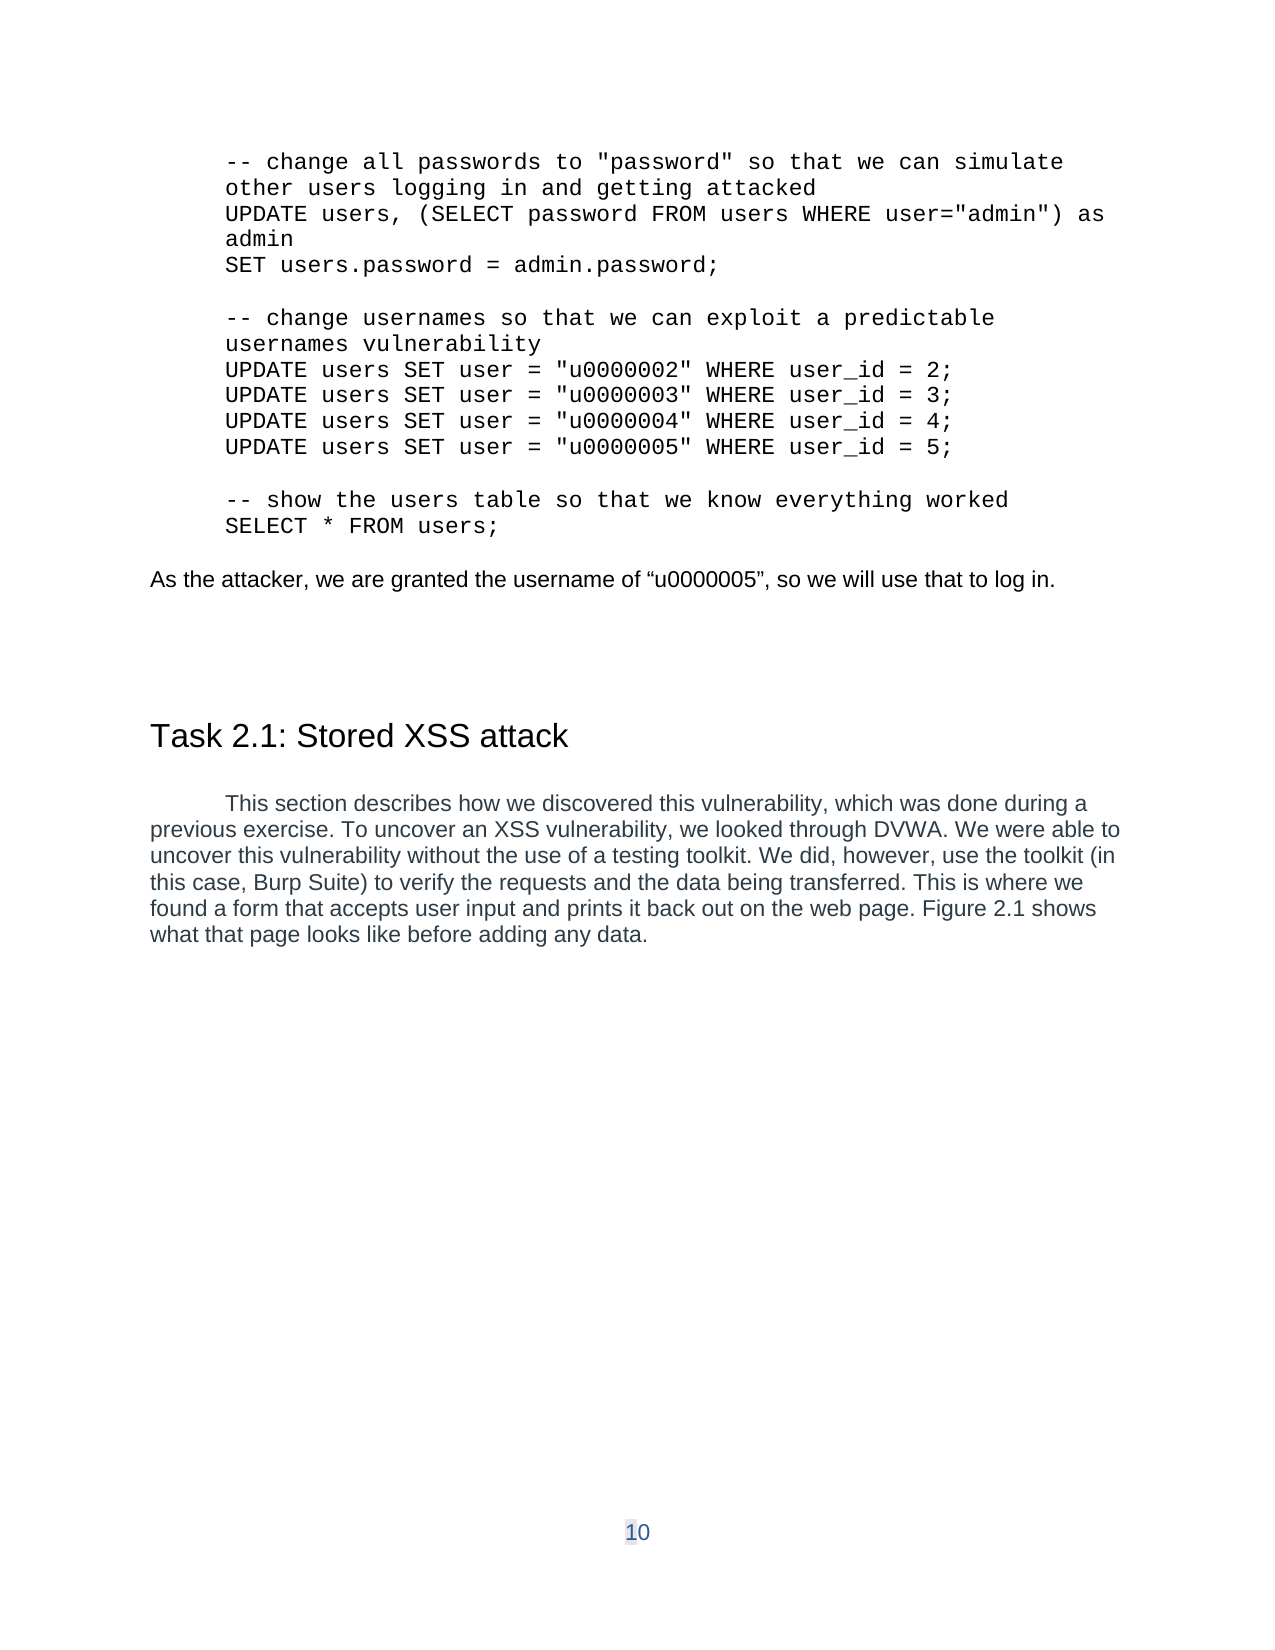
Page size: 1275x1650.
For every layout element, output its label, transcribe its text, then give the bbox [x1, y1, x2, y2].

text UPDATE users, (SELECT password FROM users WHERE user="admin") as admin [225, 202, 1125, 254]
subtitle Task 2.1: Stored XSS attack [150, 716, 1125, 755]
text UPDATE users SET user = "u0000003" WHERE user_id = 3; [225, 384, 1125, 410]
text This section describes how we discovered this vulnerability, which was done during a previous exercise. To uncover an XSS vulnerability, we looked through DVWA. We were able to uncover this vulnerability without the use of a testing toolkit. We did, however, use the toolkit (in this case, Burp Suite) to verify the requests and the data being transferred. This is where we found a form that accepts user input and prints it back out on the web page. Figure 2.1 shows what that page looks like before adding any data. [150, 790, 1125, 948]
text SET users.password = admin.password; [225, 254, 1125, 280]
text UPDATE users SET user = "u0000002" WHERE user_id = 2; [225, 358, 1125, 384]
text UPDATE users SET user = "u0000004" WHERE user_id = 4; [225, 410, 1125, 436]
text -- show the users table so that we know everything worked [225, 488, 1125, 514]
text -- change usernames so that we can exploit a predictable usernames vulnerability [225, 306, 1125, 358]
text SELECT * FROM users; [225, 514, 1125, 540]
text As the attacker, we are granted the username of “u0000005”, so we will use that to log in. [150, 566, 1125, 593]
text -- change all passwords to "password" so that we can simulate other users logging in and getting attacked [225, 150, 1125, 202]
text UPDATE users SET user = "u0000005" WHERE user_id = 5; [225, 436, 1125, 462]
